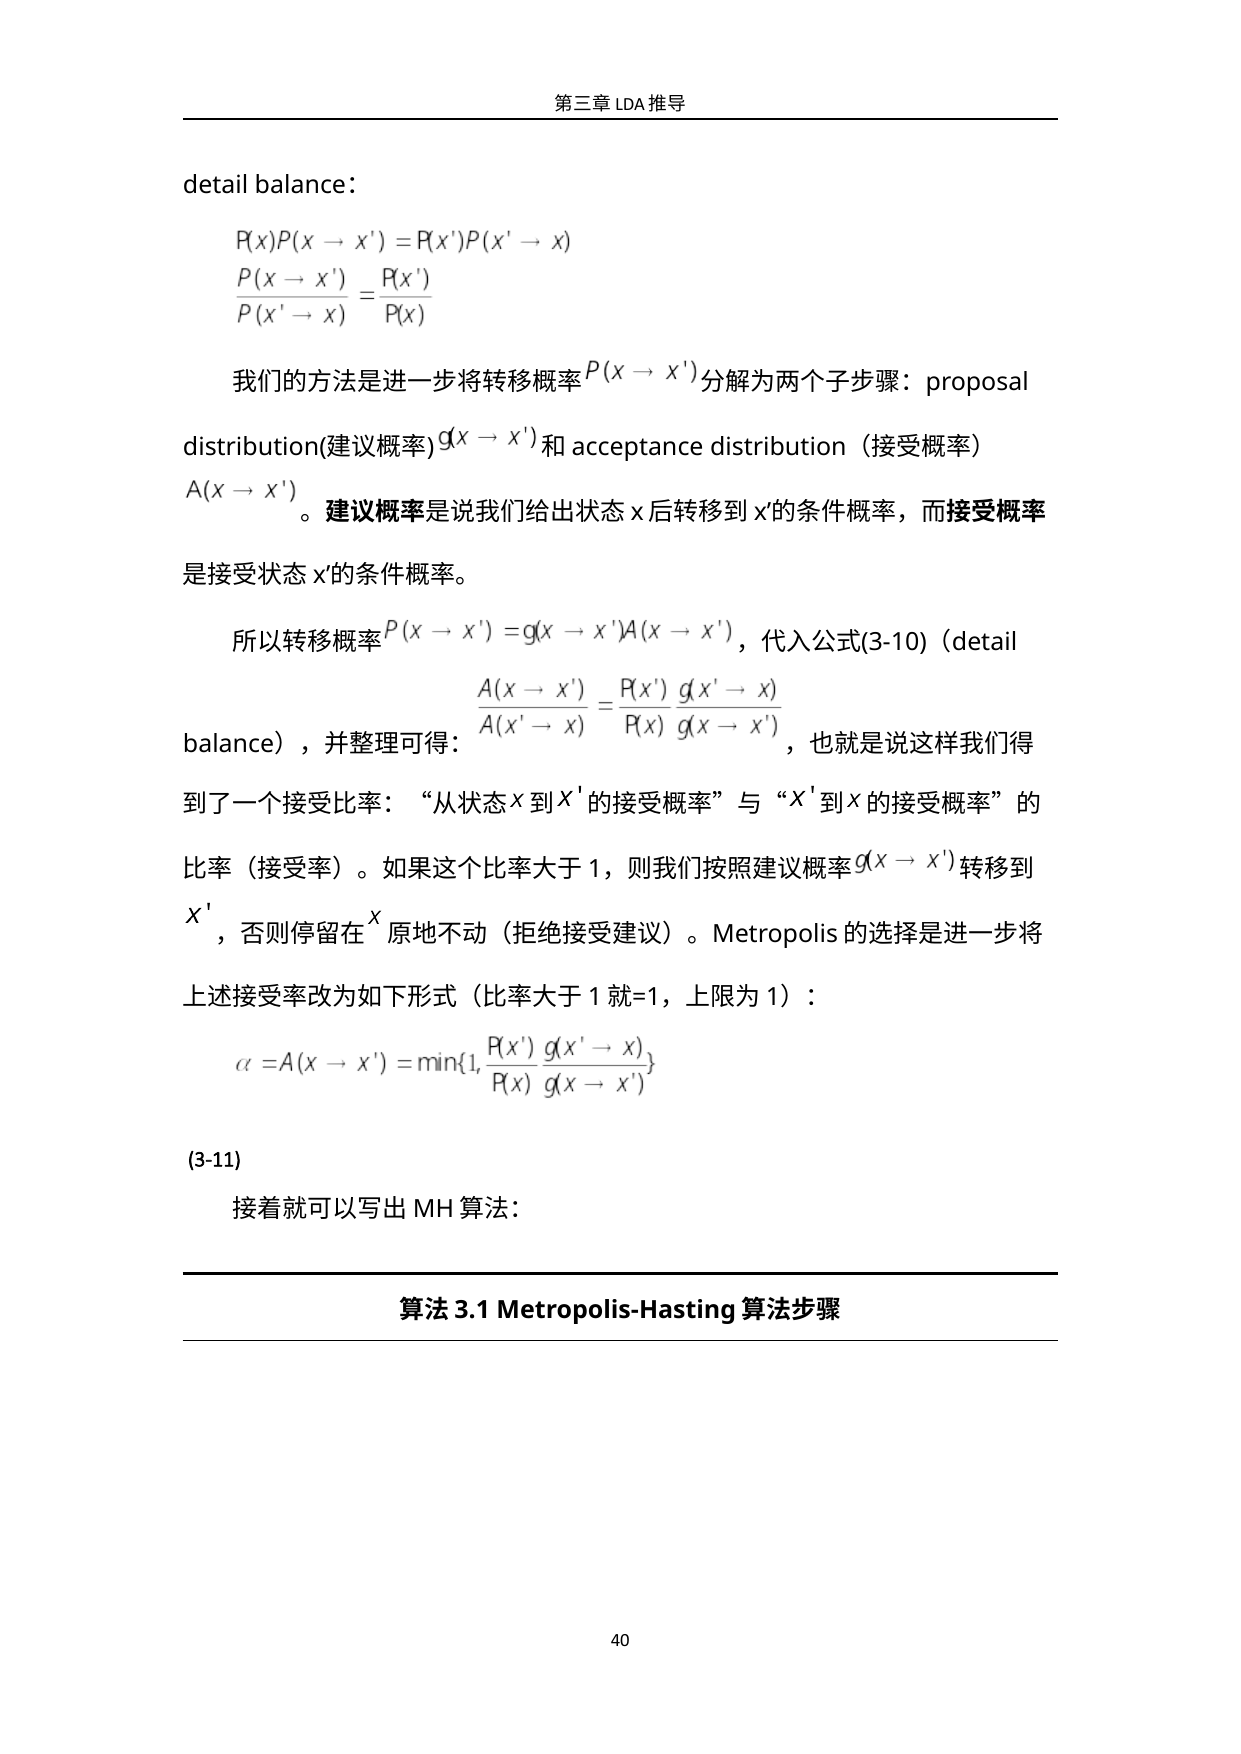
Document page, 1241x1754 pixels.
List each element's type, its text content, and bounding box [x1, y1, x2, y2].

text 接着就可以写出MH算法： [183, 1174, 1058, 1239]
table_header 算法3.1 Metropolis-Hasting算法步骤 [183, 1275, 1058, 1340]
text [183, 150, 1058, 215]
text 我们的方法是进一步将转移概率分解为两个子步骤：proposal distribution(建议概率)和acceptance distribution（接受概率）。建议概率是说我们给出状态x后转移到x’的条件概率，而接受概率是接受状态x’的条件概率。 [183, 345, 1058, 605]
